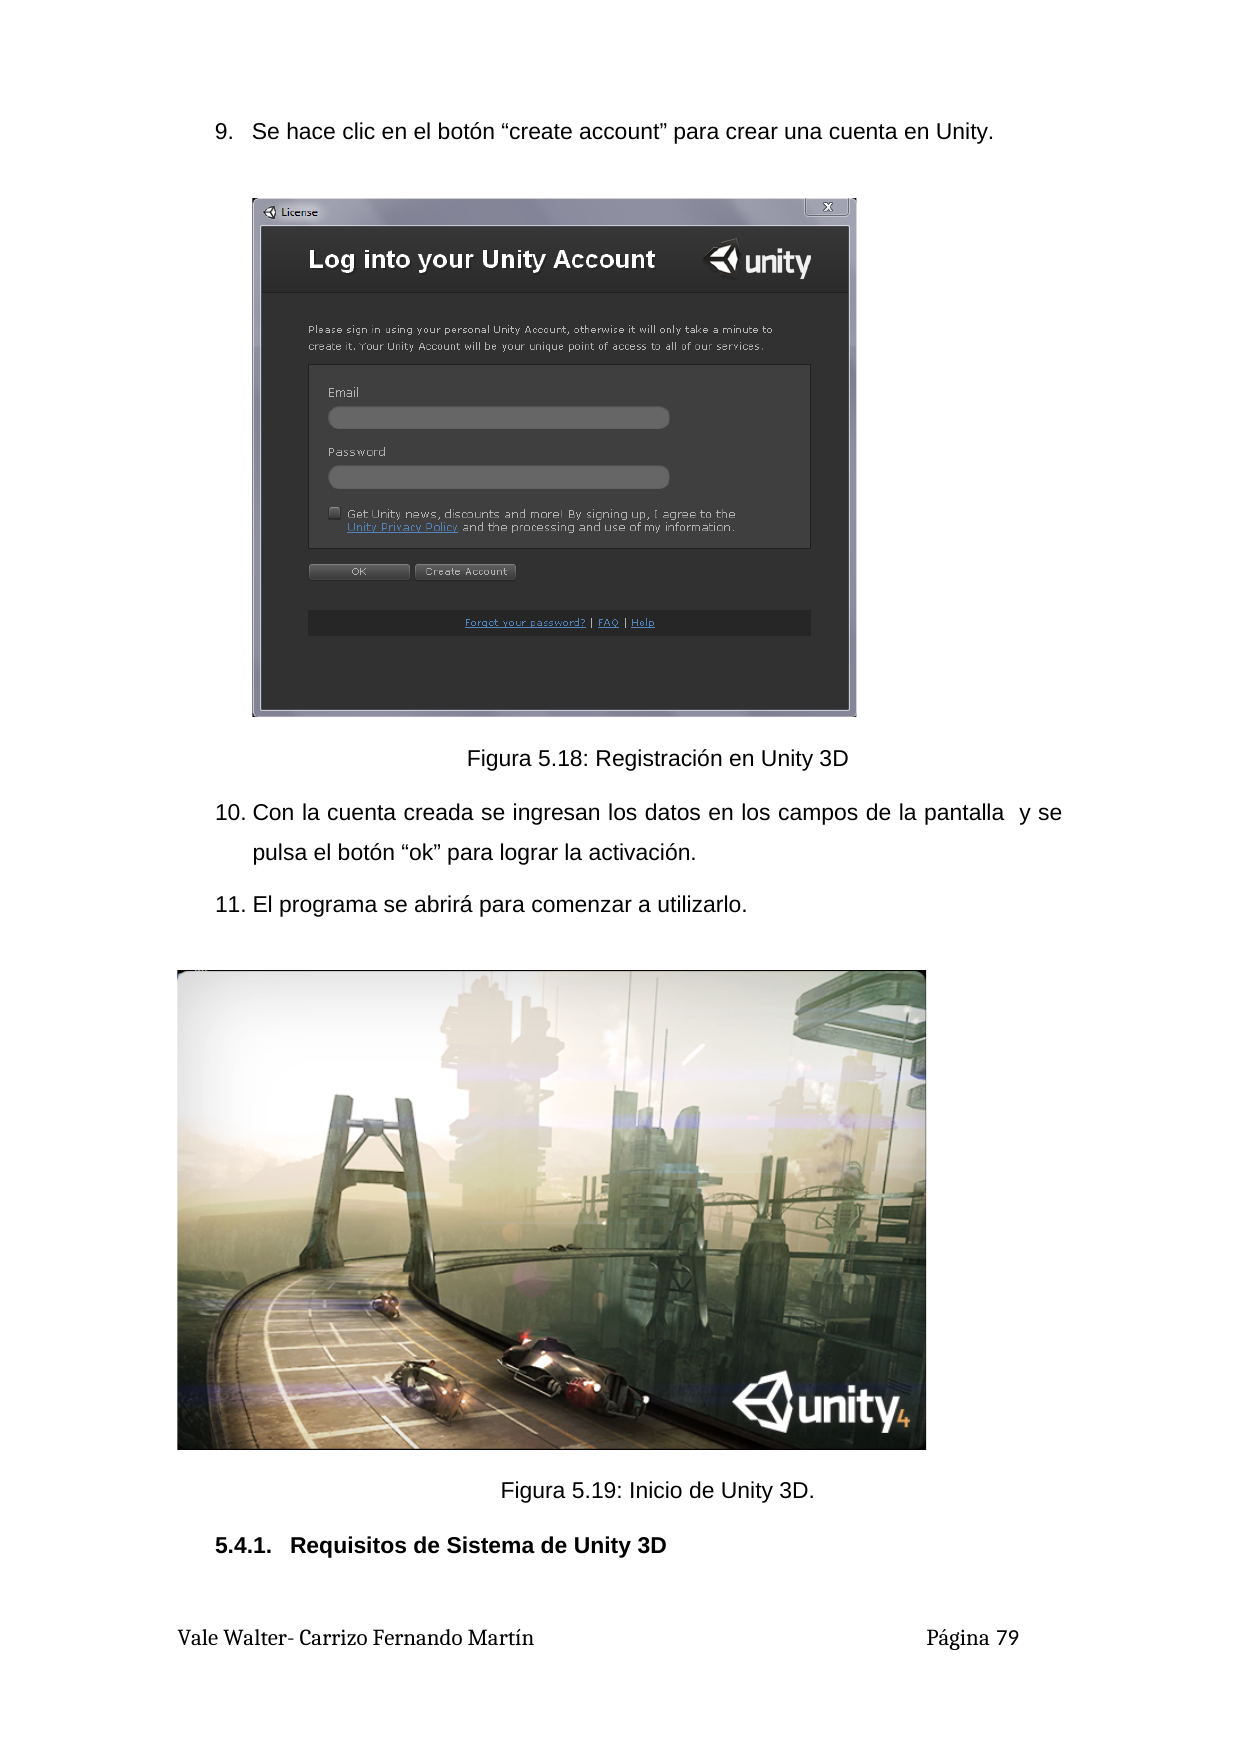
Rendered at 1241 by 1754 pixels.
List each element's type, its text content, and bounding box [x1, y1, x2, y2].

picture [252, 198, 857, 717]
list Con la cuenta creada se ingresan los datos en los campos de la pantalla y se pulsa el botón “ok” para lograr la activación. [215, 799, 1063, 865]
text Figura 5.18: Registración en Unity 3D [252, 745, 1063, 771]
list El programa se abrirá para comenzar a utilizarlo. [215, 891, 1063, 917]
picture [177, 970, 927, 1450]
list Se hace clic en el botón “create account” para crear una cuenta en Unity. [214, 118, 1063, 144]
text Figura 5.19: Inicio de Unity 3D. [252, 1477, 1063, 1504]
list Requisitos de Sistema de Unity 3D [215, 1532, 1063, 1558]
